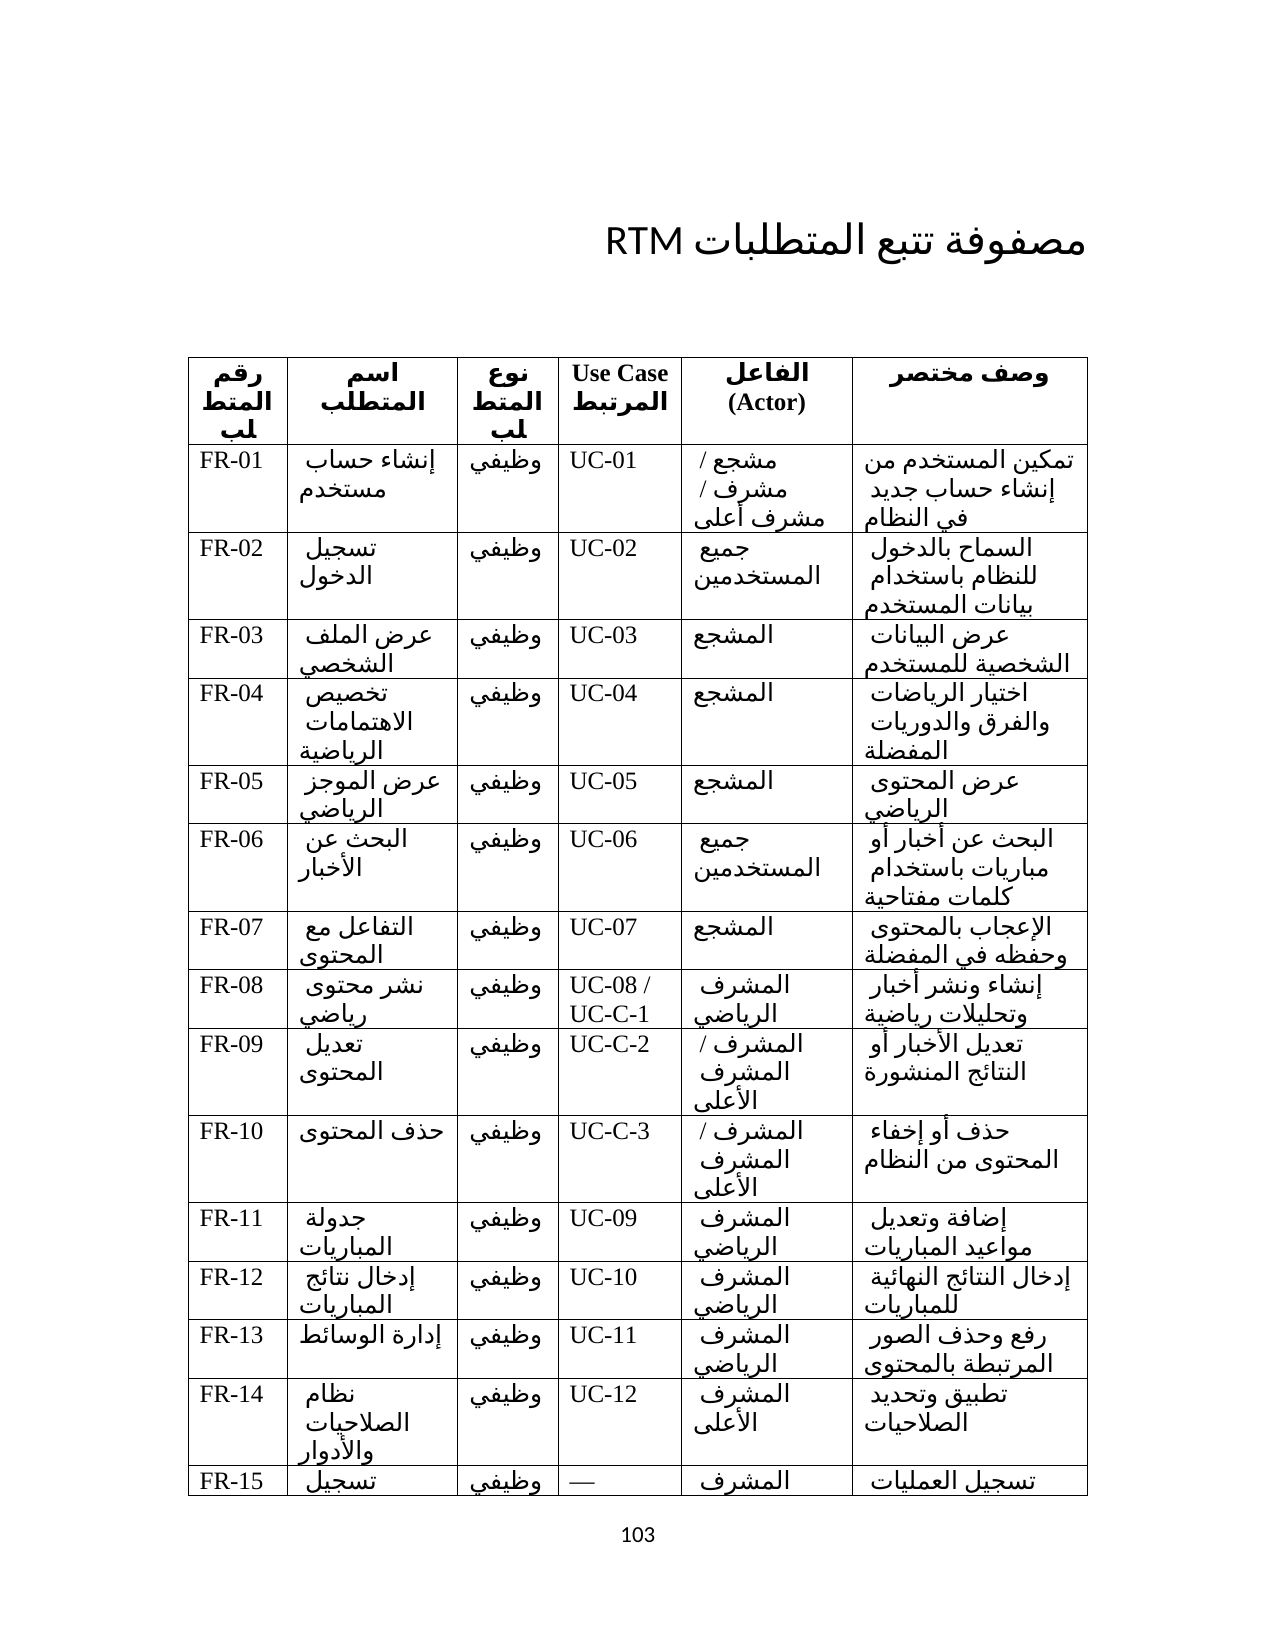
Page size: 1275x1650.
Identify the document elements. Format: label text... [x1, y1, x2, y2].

table_cell المشجع [682, 912, 852, 969]
table_cell FR-15 [189, 1466, 287, 1495]
table_cell حذف المحتوى [288, 1116, 457, 1202]
table_cell مشجع / مشرف / مشرف أعلى [682, 445, 852, 532]
table_cell وظيفي [458, 533, 558, 619]
table_cell عرض الملف الشخصي [288, 620, 457, 677]
table_cell إنشاء ونشر أخبار وتحليلات رياضية [853, 970, 1087, 1028]
table_cell UC-02 [559, 533, 681, 619]
table_cell وظيفي [458, 1029, 558, 1115]
table_cell إنشاء حساب مستخدم [288, 445, 457, 532]
table_cell FR-02 [189, 533, 287, 619]
table_cell FR-14 [189, 1379, 287, 1465]
table_cell UC-05 [559, 766, 681, 823]
table_cell المشجع [682, 620, 852, 677]
table_cell UC-12 [559, 1379, 681, 1465]
table_cell UC-10 [559, 1262, 681, 1319]
table_cell وظيفي [458, 1203, 558, 1261]
table_cell إدخال نتائج المباريات [288, 1262, 457, 1319]
table_cell FR-07 [189, 912, 287, 969]
table_cell اختيار الرياضات والفرق والدوريات المفضلة [853, 679, 1087, 765]
table_cell وظيفي [458, 970, 558, 1028]
table_cell المشرف / المشرف الأعلى [682, 1029, 852, 1115]
table_header رقم المتطلب [189, 358, 287, 444]
table_cell FR-13 [189, 1320, 287, 1378]
table_header نوع المتطلب [458, 358, 558, 444]
table_cell جدولة المباريات [288, 1203, 457, 1261]
table_cell UC-04 [559, 679, 681, 765]
table_cell UC-03 [559, 620, 681, 677]
table_cell UC-11 [559, 1320, 681, 1378]
table_cell المشجع [682, 679, 852, 765]
table_cell الإعجاب بالمحتوى وحفظه في المفضلة [853, 912, 1087, 969]
table_cell FR-09 [189, 1029, 287, 1115]
table_cell FR-05 [189, 766, 287, 823]
table_cell UC-C-2 [559, 1029, 681, 1115]
table_cell FR-10 [189, 1116, 287, 1202]
table_header وصف مختصر [853, 358, 1087, 444]
table_cell جميع المستخدمين [682, 533, 852, 619]
table_cell UC-01 [559, 445, 681, 532]
table_cell البحث عن أخبار أو مباريات باستخدام كلمات مفتاحية [853, 824, 1087, 911]
table_cell UC-07 [559, 912, 681, 969]
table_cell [288, 1466, 457, 1495]
table_header اسم المتطلب [288, 358, 457, 444]
table_cell FR-11 [189, 1203, 287, 1261]
table_cell FR-03 [189, 620, 287, 677]
table_cell FR-06 [189, 824, 287, 911]
table_cell السماح بالدخول للنظام باستخدام بيانات المستخدم [853, 533, 1087, 619]
table_cell UC-06 [559, 824, 681, 911]
table_cell جميع المستخدمين [682, 824, 852, 911]
table_cell وظيفي [458, 1262, 558, 1319]
table_cell وظيفي [458, 766, 558, 823]
table_cell تطبيق وتحديد الصلاحيات [853, 1379, 1087, 1465]
table_cell رفع وحذف الصور المرتبطة بالمحتوى [853, 1320, 1087, 1378]
table_cell FR-04 [189, 679, 287, 765]
table_cell UC-08 / UC-C-1 [559, 970, 681, 1028]
table_cell المشجع [682, 766, 852, 823]
table_cell تخصيص الاهتمامات الرياضية [288, 679, 457, 765]
table_cell UC-C-3 [559, 1116, 681, 1202]
table_cell — [559, 1466, 681, 1495]
table_cell وظيفي [458, 679, 558, 765]
table_cell وظيفي [458, 620, 558, 677]
table_header الفاعل (Actor) [682, 358, 852, 444]
table_cell تعديل المحتوى [288, 1029, 457, 1115]
table_cell المشرف / المشرف الأعلى [682, 1116, 852, 1202]
table_cell حذف أو إخفاء المحتوى من النظام [853, 1116, 1087, 1202]
table_cell تسجيل الدخول [288, 533, 457, 619]
table_cell إضافة وتعديل مواعيد المباريات [853, 1203, 1087, 1261]
table_cell المشرف الرياضي [682, 1203, 852, 1261]
table_cell وظيفي [458, 1379, 558, 1465]
table_cell التفاعل مع المحتوى [288, 912, 457, 969]
text RTM مصفوفة تتبع المتطلبات [187, 214, 1087, 265]
table_cell المشرف الرياضي [682, 970, 852, 1028]
table_cell المشرف الرياضي [682, 1262, 852, 1319]
table_cell عرض البيانات الشخصية للمستخدم [853, 620, 1087, 677]
table_cell تمكين المستخدم من إنشاء حساب جديد في النظام [853, 445, 1087, 532]
table_cell FR-01 [189, 445, 287, 532]
table_cell FR-12 [189, 1262, 287, 1319]
table_cell إدارة الوسائط [288, 1320, 457, 1378]
table_cell تعديل الأخبار أو النتائج المنشورة [853, 1029, 1087, 1115]
table_cell إدخال النتائج النهائية للمباريات [853, 1262, 1087, 1319]
table_header Use Case المرتبط [559, 358, 681, 444]
table_cell FR-08 [189, 970, 287, 1028]
table_cell وظيفي [458, 445, 558, 532]
table_cell وظيفي [458, 824, 558, 911]
table_cell وظيفي [458, 912, 558, 969]
table_cell UC-09 [559, 1203, 681, 1261]
table_cell وظيفي [458, 1116, 558, 1202]
table_cell البحث عن الأخبار [288, 824, 457, 911]
table_cell وظيفي [458, 1466, 558, 1495]
table_cell وظيفي [458, 1320, 558, 1378]
table_cell نظام الصلاحيات والأدوار [288, 1379, 457, 1465]
table_cell نشر محتوى رياضي [288, 970, 457, 1028]
table_cell المشرف الأعلى [682, 1379, 852, 1465]
table_cell المشرف الأعلى [682, 1466, 852, 1495]
table_cell المشرف الرياضي [682, 1320, 852, 1378]
table_cell عرض الموجز الرياضي [288, 766, 457, 823]
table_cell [853, 1466, 1087, 1495]
table_cell عرض المحتوى الرياضي [853, 766, 1087, 823]
